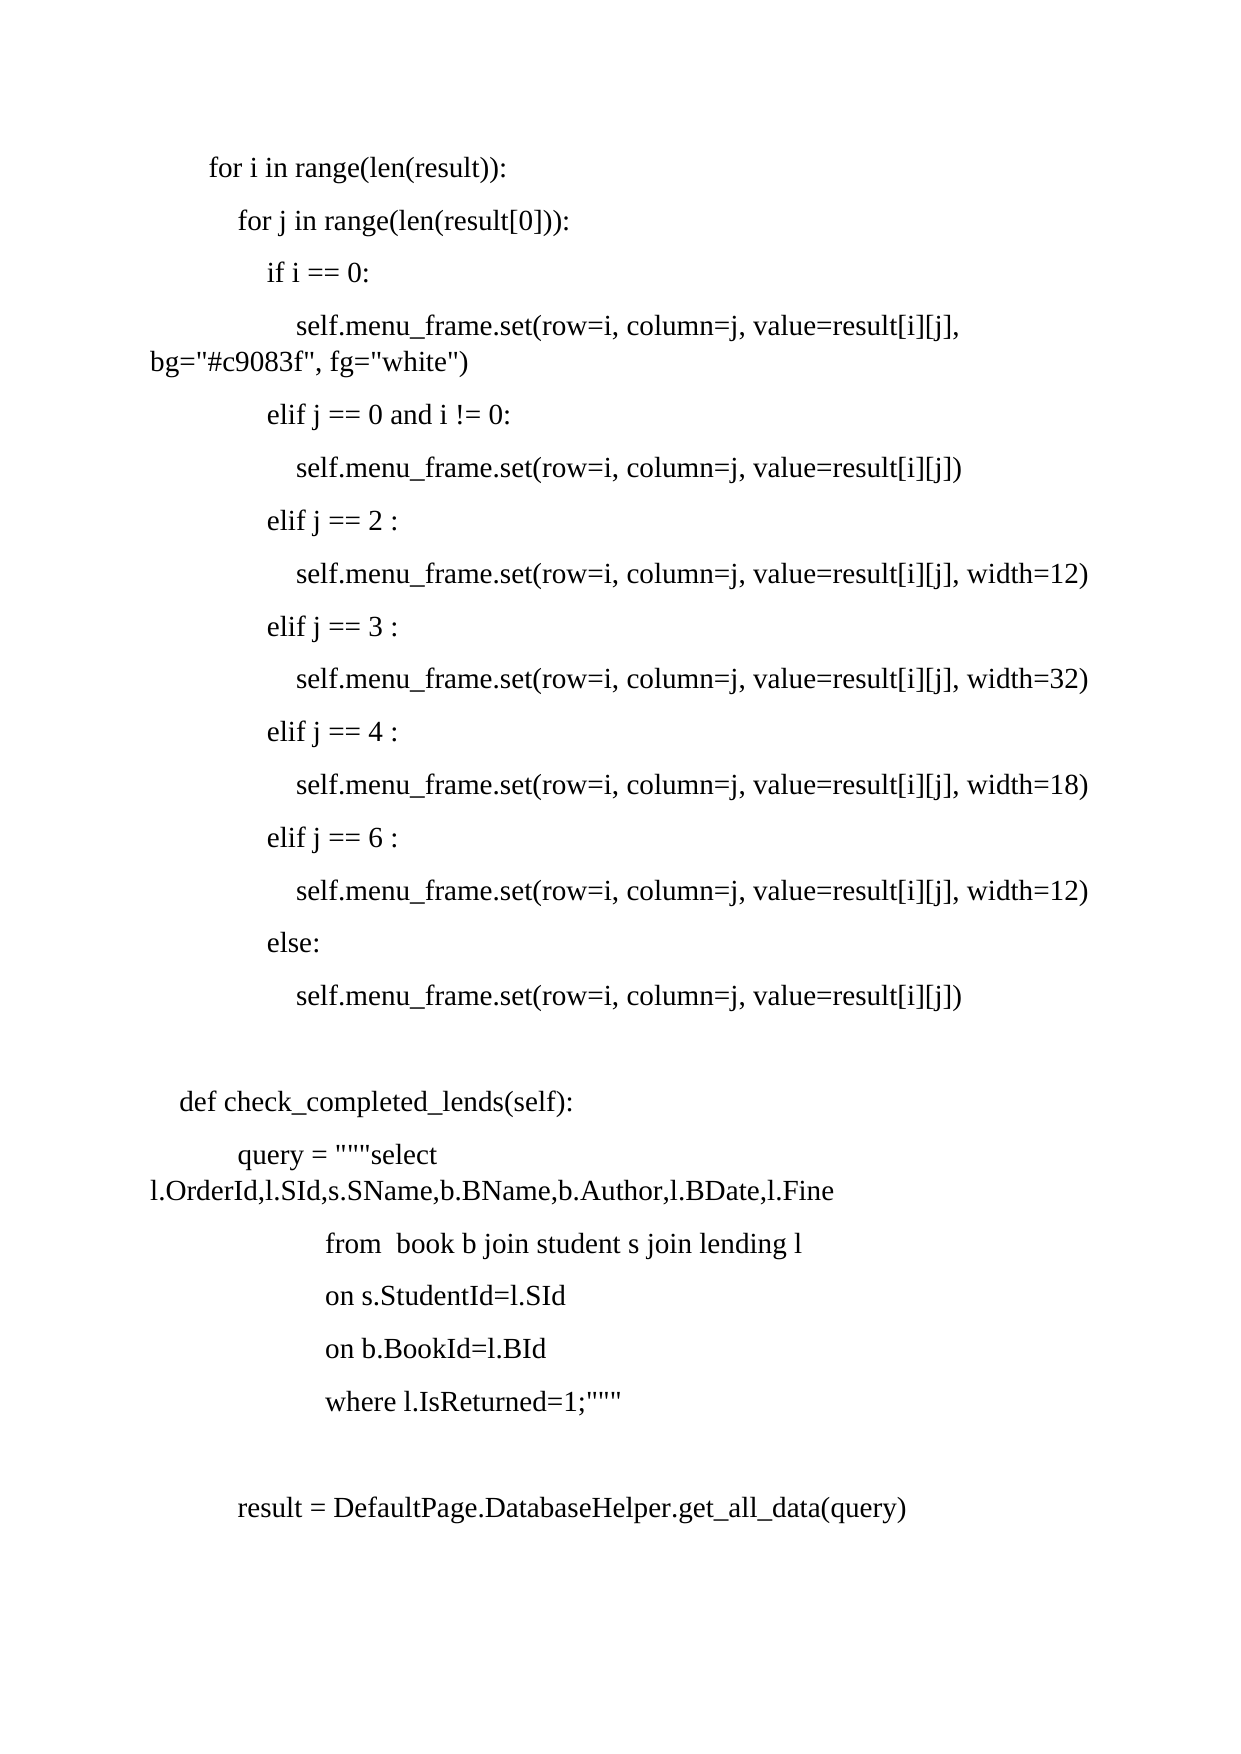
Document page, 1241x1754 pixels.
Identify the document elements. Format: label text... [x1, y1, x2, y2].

text if i == 0: [150, 256, 1090, 289]
text self.menu_frame.set(row=i, column=j, value=result[i][j], width=18) [150, 767, 1090, 801]
text self.menu_frame.set(row=i, column=j, value=result[i][j]) [150, 978, 1090, 1012]
text where l.IsReturned=1;""" [150, 1384, 1090, 1418]
text self.menu_frame.set(row=i, column=j, value=result[i][j], width=32) [150, 661, 1090, 695]
text self.menu_frame.set(row=i, column=j, value=result[i][j], width=12) [150, 873, 1090, 906]
text elif j == 0 and i != 0: [150, 397, 1090, 431]
text self.menu_frame.set(row=i, column=j, value=result[i][j], width=12) [150, 556, 1090, 589]
text result = DefaultPage.DatabaseHelper.get_all_data(query) [150, 1490, 1090, 1523]
text from book b join student s join lending l [150, 1226, 1090, 1259]
text else: [150, 926, 1090, 959]
text elif j == 3 : [150, 609, 1090, 642]
text for i in range(len(result)): [150, 150, 1090, 183]
text on b.BookId=l.BId [150, 1331, 1090, 1365]
text query = """select l.OrderId,l.SId,s.SName,b.BName,b.Author,l.BDate,l.Fine [150, 1137, 1090, 1206]
text on s.StudentId=l.SId [150, 1278, 1090, 1312]
text elif j == 4 : [150, 714, 1090, 748]
text def check_completed_lends(self): [150, 1084, 1090, 1117]
text elif j == 2 : [150, 503, 1090, 537]
text self.menu_frame.set(row=i, column=j, value=result[i][j], bg="#c9083f", fg="white") [150, 308, 1090, 378]
text elif j == 6 : [150, 820, 1090, 853]
text self.menu_frame.set(row=i, column=j, value=result[i][j]) [150, 450, 1090, 484]
text for j in range(len(result[0])): [150, 203, 1090, 236]
